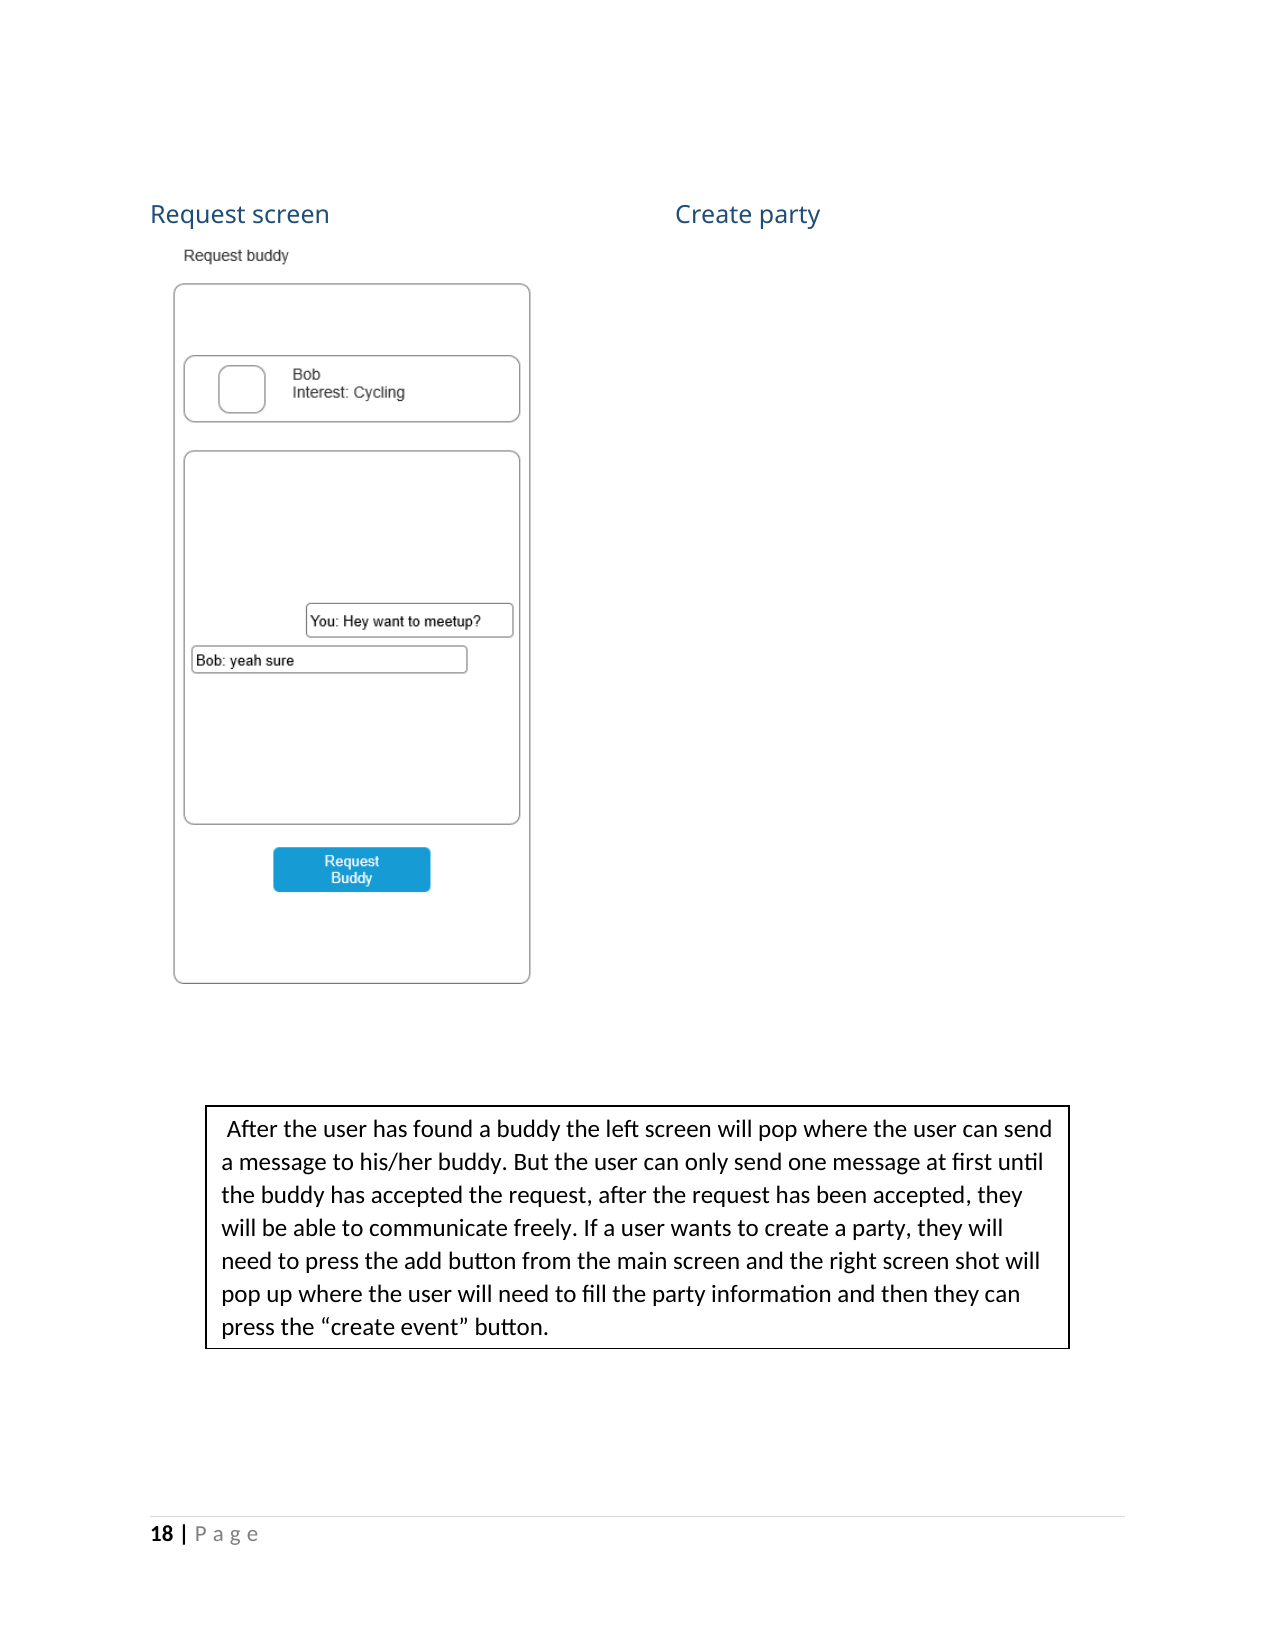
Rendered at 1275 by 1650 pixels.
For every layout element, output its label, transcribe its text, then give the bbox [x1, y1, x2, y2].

picture [150, 233, 553, 984]
subtitle Request screen Create party [150, 197, 1125, 231]
